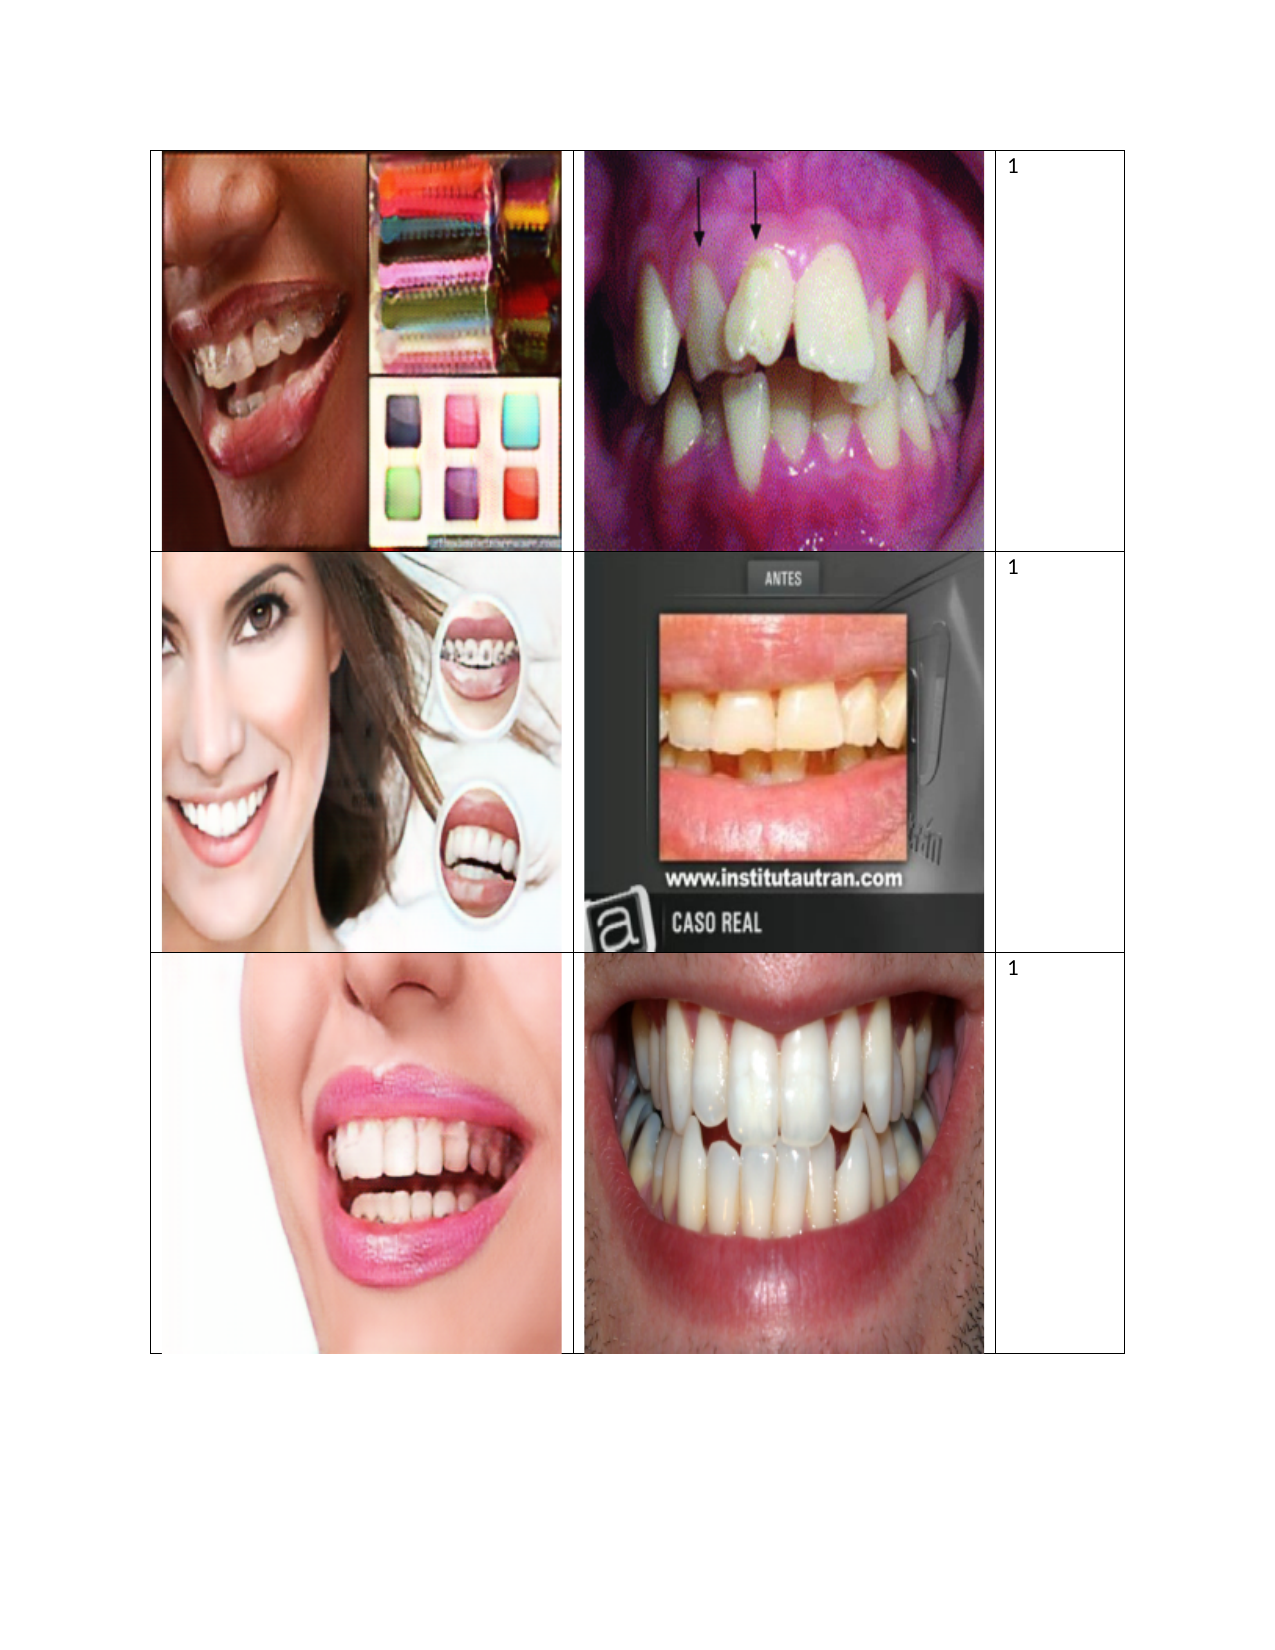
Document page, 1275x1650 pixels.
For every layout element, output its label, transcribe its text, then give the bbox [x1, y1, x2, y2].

table_cell [562, 552, 573, 952]
table_cell [985, 151, 995, 551]
picture [161, 552, 562, 952]
table_cell [985, 552, 995, 952]
picture [584, 552, 985, 952]
picture [161, 151, 562, 551]
table_cell [151, 552, 161, 952]
table_cell [562, 151, 573, 551]
table_cell 1 [996, 552, 1124, 952]
table_cell [574, 953, 584, 1353]
picture [584, 953, 985, 1354]
picture [161, 953, 562, 1354]
table_cell [151, 151, 161, 551]
table_cell [151, 953, 161, 1353]
table_cell 1 [996, 151, 1124, 551]
picture [584, 151, 985, 551]
table_cell [574, 552, 584, 952]
table_cell [574, 151, 584, 551]
table_cell [985, 953, 995, 1353]
table_cell [562, 953, 573, 1353]
table_cell 1 [996, 953, 1124, 1353]
